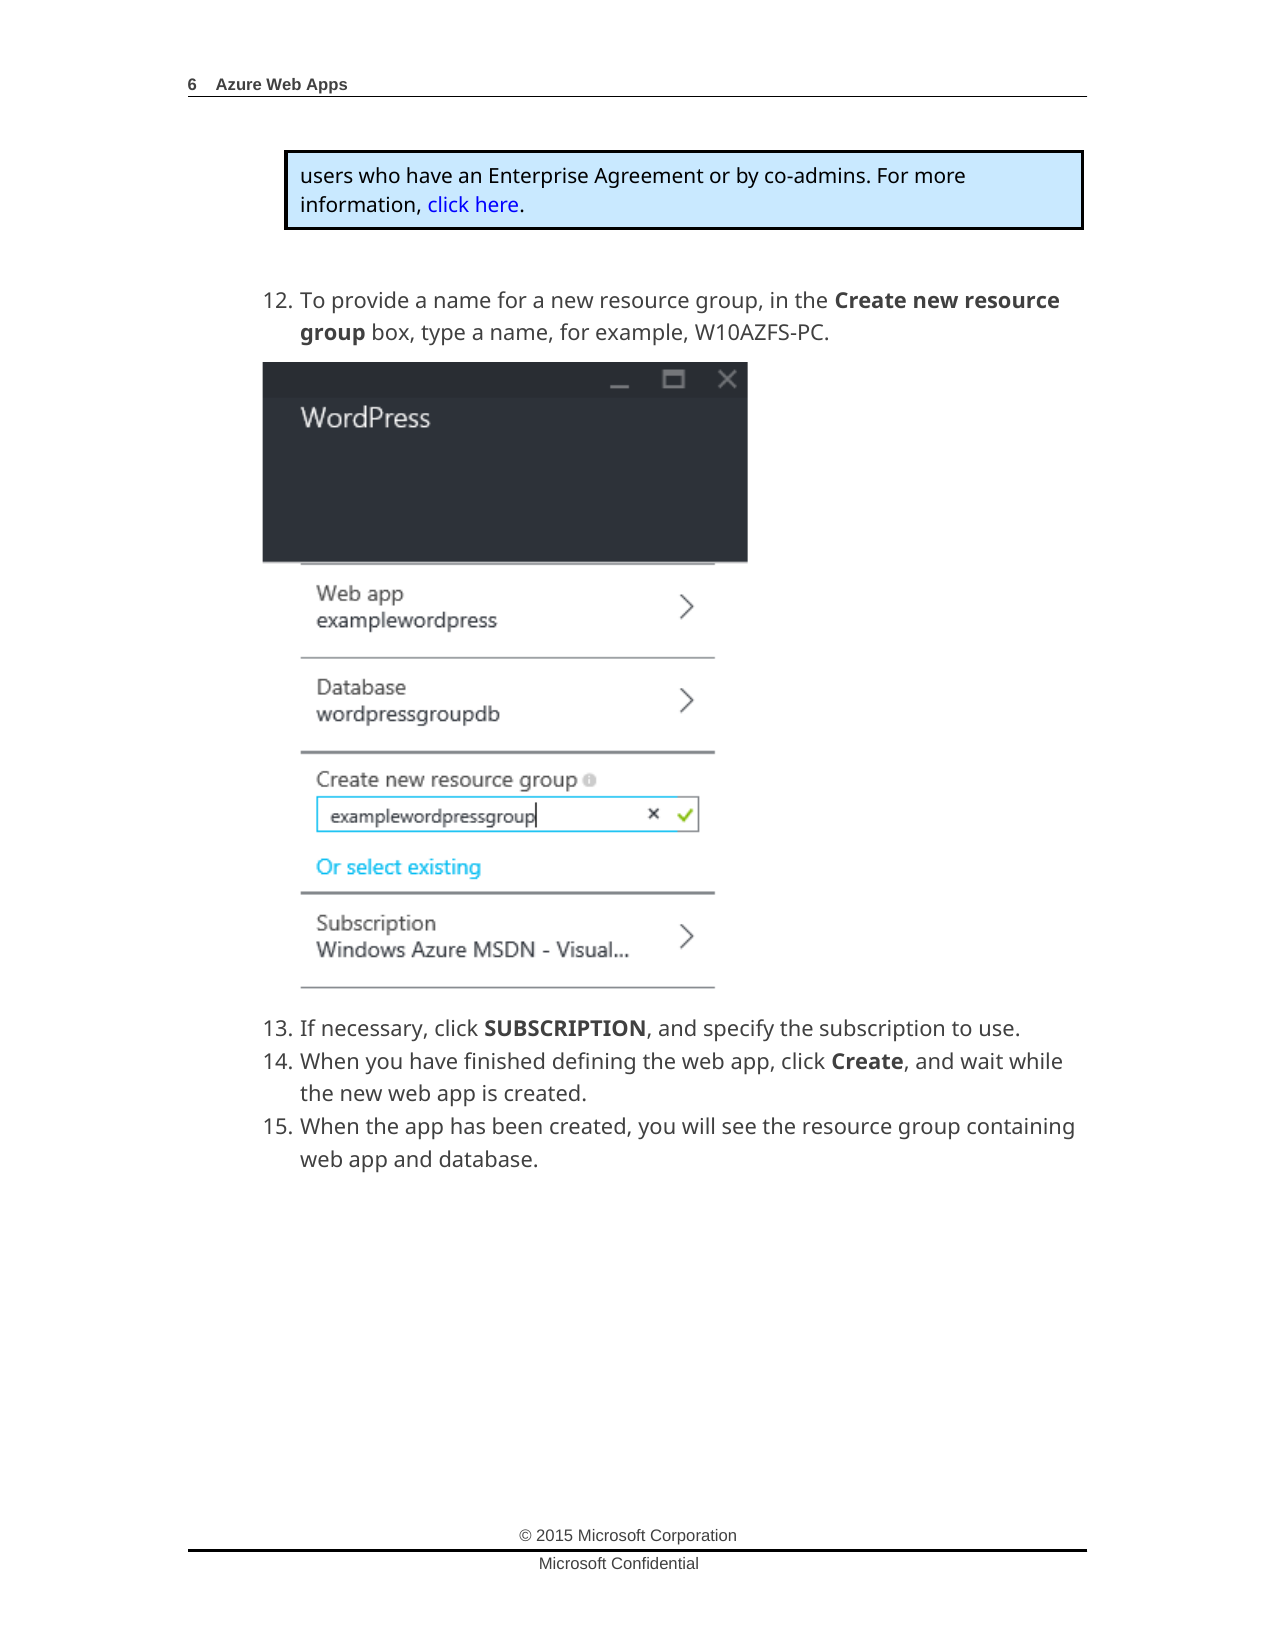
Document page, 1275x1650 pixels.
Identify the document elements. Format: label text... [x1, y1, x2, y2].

text If necessary, click SUBSCRIPTION, and specify the subscription to use. [262, 1013, 1087, 1043]
picture [262, 362, 748, 998]
text To provide a name for a new resource group, in the Create new resource group box, type a name, for example, W10AZFS-PC. [262, 284, 1087, 347]
text When the app has been created, you will see the resource group containing web app and database. [262, 1111, 1087, 1174]
text When you have finished defining the web app, click Create, and wait while the new web app is created. [262, 1046, 1087, 1108]
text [288, 153, 1081, 227]
